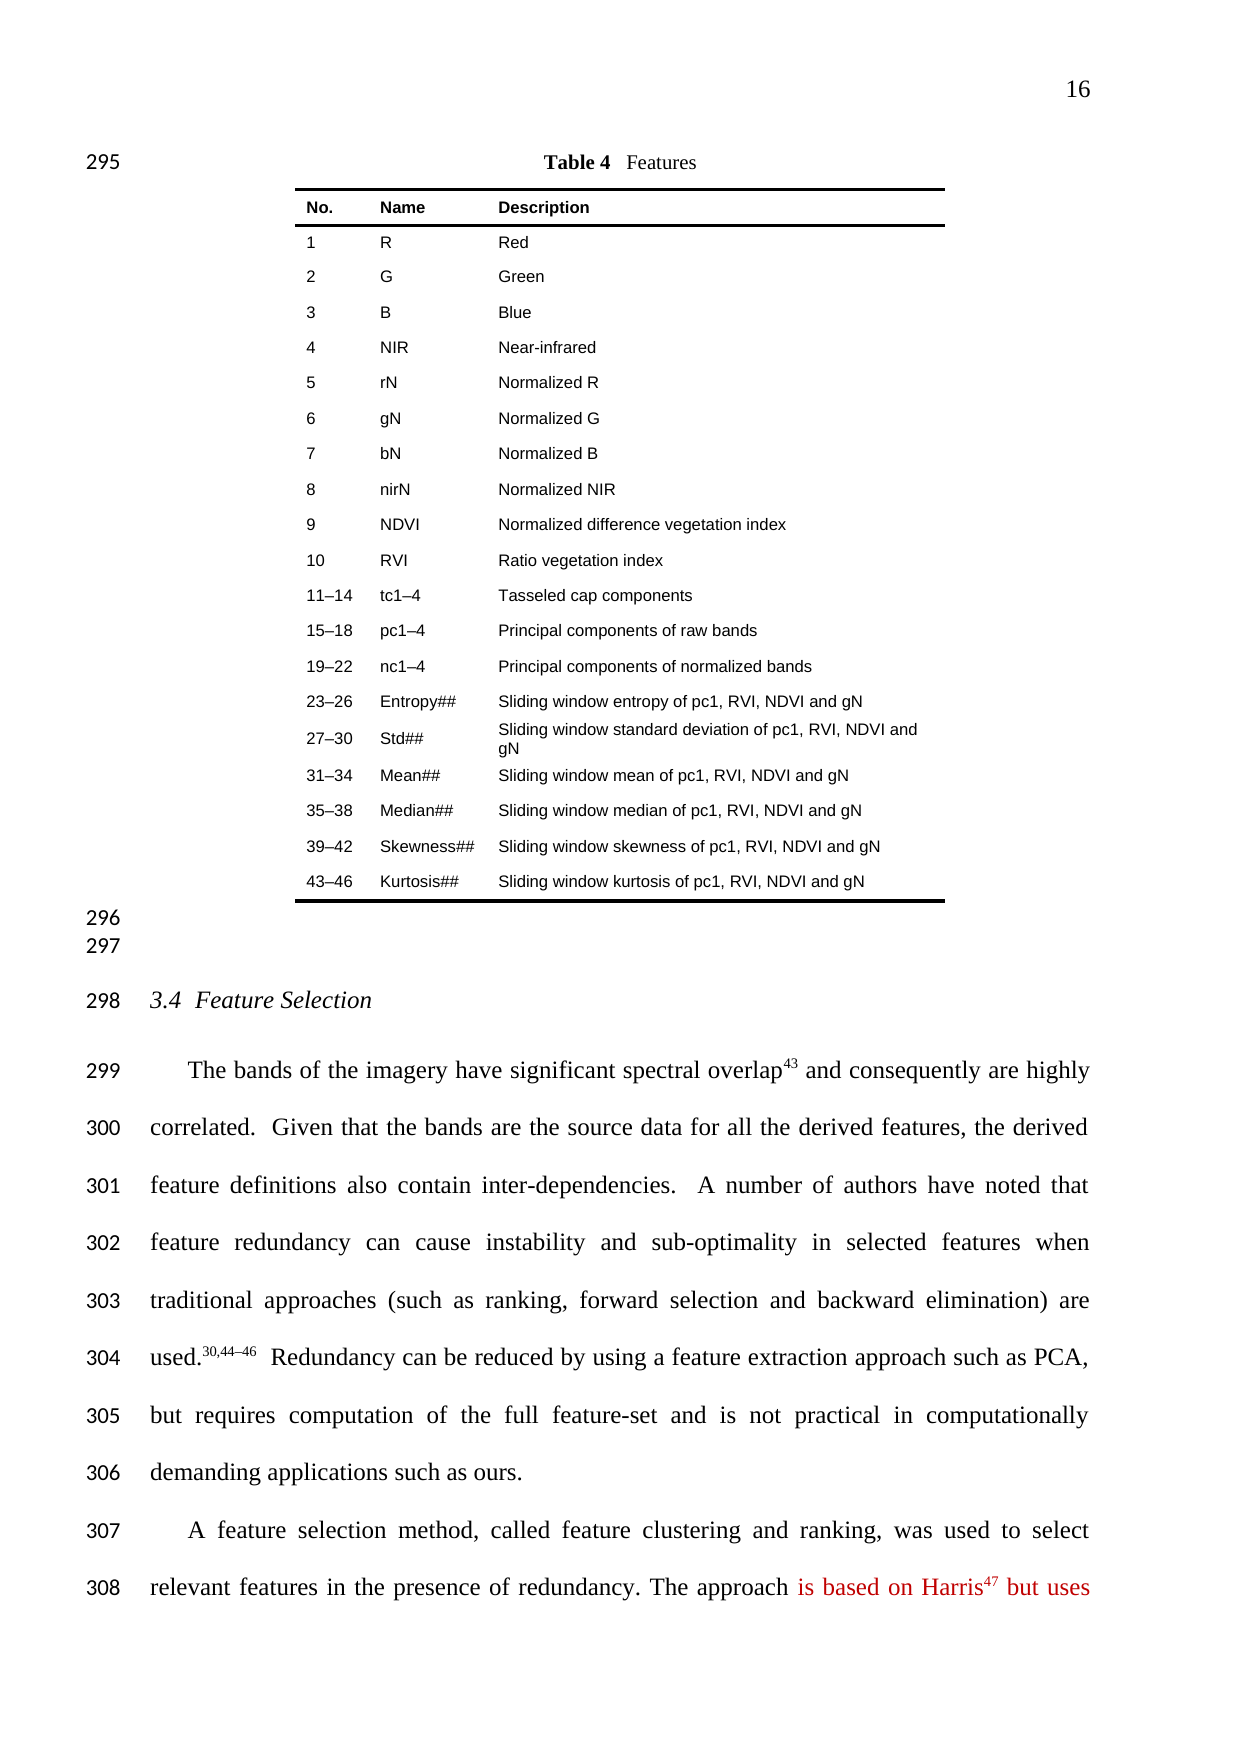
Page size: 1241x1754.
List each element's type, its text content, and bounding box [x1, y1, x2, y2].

table_cell 35–38 [295, 793, 369, 828]
table_cell Green [487, 259, 945, 294]
table_cell 4 [295, 330, 369, 365]
table_header Name [369, 191, 487, 223]
table_cell 19–22 [295, 649, 369, 684]
table_cell nc1–4 [369, 649, 487, 684]
table_cell 31–34 [295, 758, 369, 793]
table_cell NIR [369, 330, 487, 365]
table_cell RVI [369, 542, 487, 578]
table_cell 27–30 [295, 719, 369, 758]
table_cell Principal components of normalized bands [487, 649, 945, 684]
table_cell pc1–4 [369, 613, 487, 648]
table_cell 6 [295, 401, 369, 436]
text Table 4 Features [150, 150, 1090, 174]
table_cell Sliding window standard deviation of pc1, RVI, NDVI and gN [487, 719, 945, 758]
table_cell Normalized R [487, 365, 945, 401]
table_cell 39–42 [295, 829, 369, 864]
table_cell 15–18 [295, 613, 369, 648]
table_cell Std## [369, 719, 487, 758]
table_cell 2 [295, 259, 369, 294]
table_cell Blue [487, 294, 945, 330]
table_cell 5 [295, 365, 369, 401]
table_cell Normalized B [487, 436, 945, 471]
table_cell Normalized G [487, 401, 945, 436]
table_cell 11–14 [295, 578, 369, 613]
table_cell Kurtosis## [369, 864, 487, 899]
table_cell bN [369, 436, 487, 471]
table_cell nirN [369, 471, 487, 507]
table_cell NDVI [369, 507, 487, 542]
table_cell Tasseled cap components [487, 578, 945, 613]
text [150, 1515, 1090, 1601]
table_cell Sliding window median of pc1, RVI, NDVI and gN [487, 793, 945, 828]
table_cell R [369, 227, 487, 259]
table_cell 23–26 [295, 684, 369, 719]
table_cell Sliding window entropy of pc1, RVI, NDVI and gN [487, 684, 945, 719]
table_cell 8 [295, 471, 369, 507]
table_cell 43–46 [295, 864, 369, 899]
table_cell G [369, 259, 487, 294]
table_header Description [487, 191, 945, 223]
table_cell 9 [295, 507, 369, 542]
table_cell 7 [295, 436, 369, 471]
table_cell Mean## [369, 758, 487, 793]
table_cell Normalized difference vegetation index [487, 507, 945, 542]
table_cell Principal components of raw bands [487, 613, 945, 648]
table_cell 1 [295, 227, 369, 259]
table_cell tc1–4 [369, 578, 487, 613]
subtitle Feature Selection [150, 985, 1090, 1014]
table_cell Red [487, 227, 945, 259]
text The bands of the imagery have significant spectral overlap43 and consequently are highly correlated. Given that the bands are the source data for all the derived features, the derived feature definitions also contain inter-dependencies. A number of authors have noted that feature redundancy can cause instability and sub-optimality in selected features when traditional approaches (such as ranking, forward selection and backward elimination) are used.30,44–46 Redundancy can be reduced by using a feature extraction approach such as PCA, but requires computation of the full feature-set and is not practical in computationally demanding applications such as ours. [150, 1055, 1090, 1486]
table_cell gN [369, 401, 487, 436]
table_cell Sliding window mean of pc1, RVI, NDVI and gN [487, 758, 945, 793]
table_cell Normalized NIR [487, 471, 945, 507]
table_cell Entropy## [369, 684, 487, 719]
table_cell Near-infrared [487, 330, 945, 365]
table_cell Median## [369, 793, 487, 828]
table_cell Skewness## [369, 829, 487, 864]
table_cell Ratio vegetation index [487, 542, 945, 578]
table_cell Sliding window kurtosis of pc1, RVI, NDVI and gN [487, 864, 945, 899]
table_header No. [295, 191, 369, 223]
table_cell Sliding window skewness of pc1, RVI, NDVI and gN [487, 829, 945, 864]
table_cell B [369, 294, 487, 330]
table_cell 10 [295, 542, 369, 578]
table_cell rN [369, 365, 487, 401]
table_cell 3 [295, 294, 369, 330]
